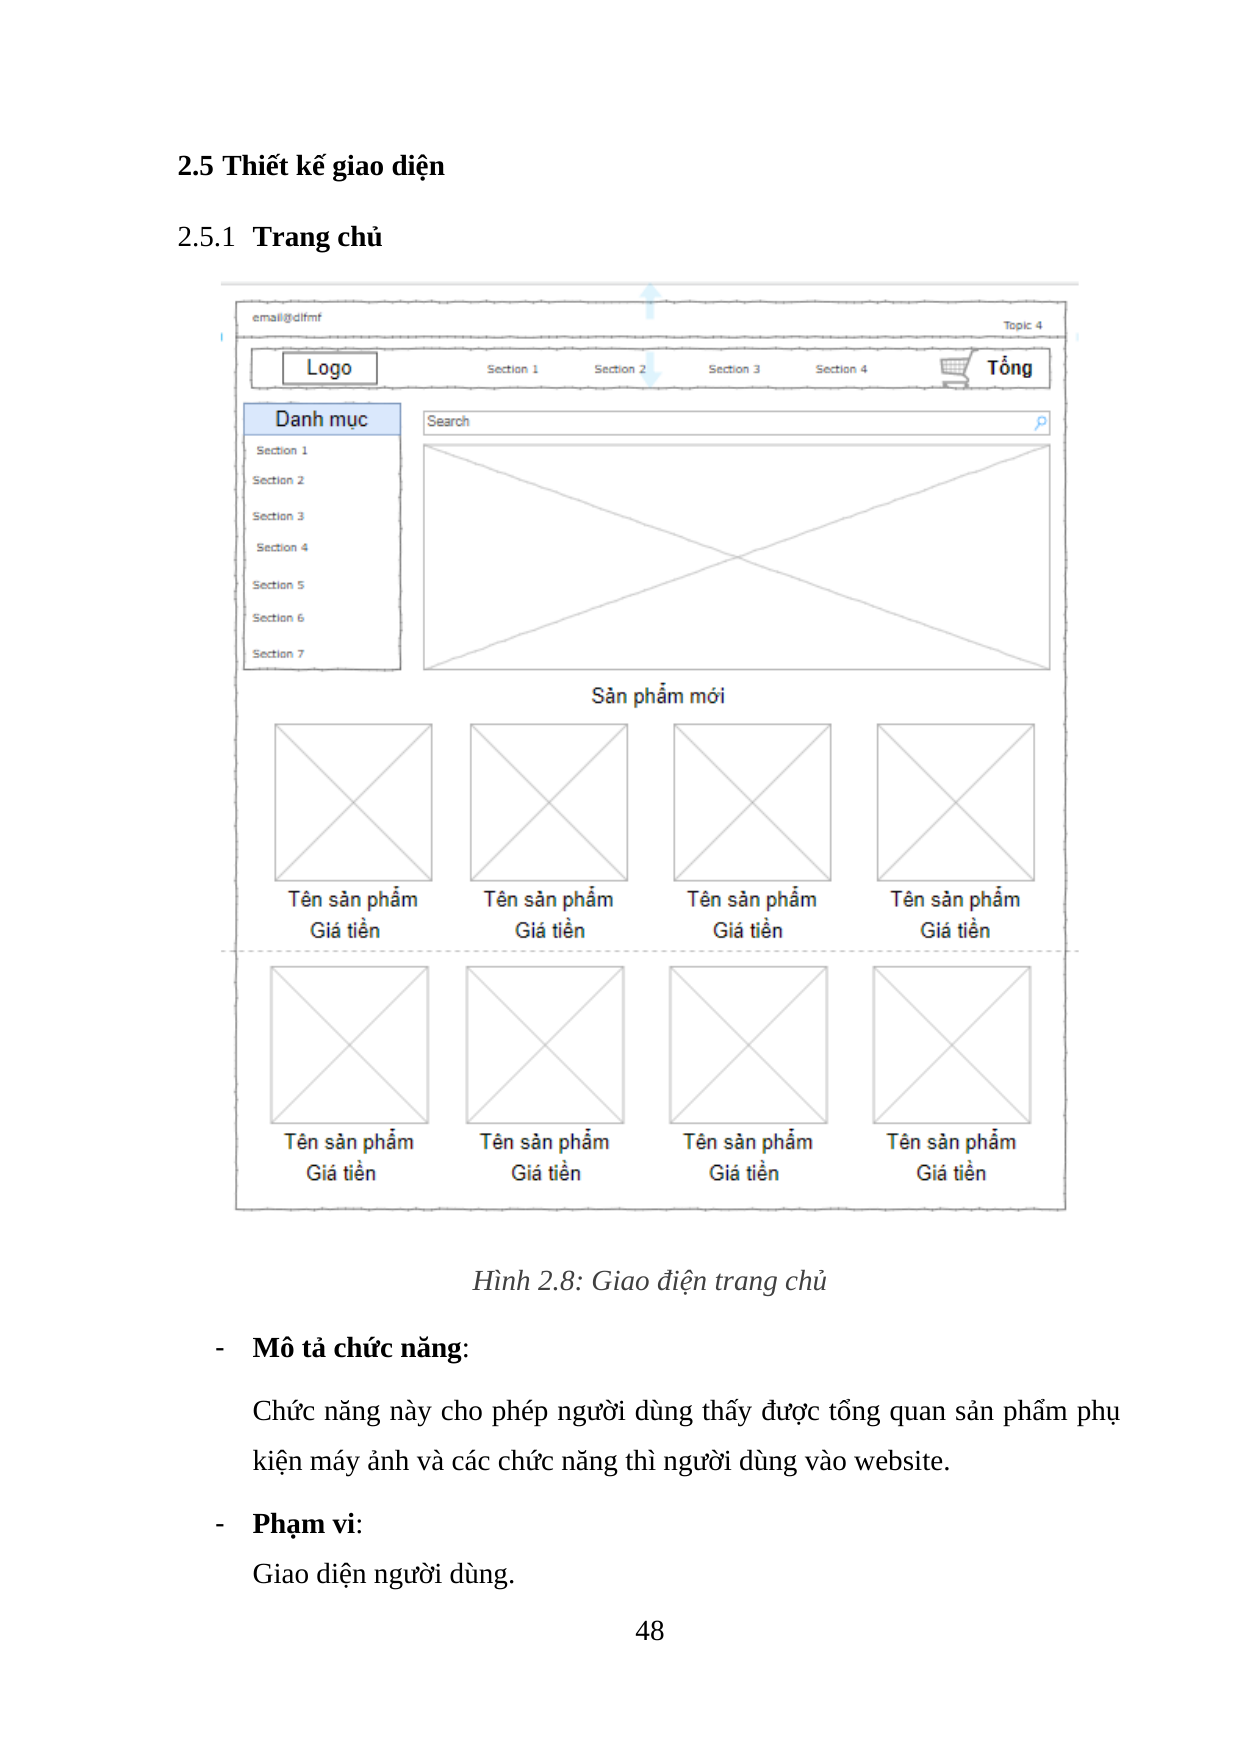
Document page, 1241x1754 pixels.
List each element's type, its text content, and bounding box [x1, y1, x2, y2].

subtitle Trang chủ [177, 219, 1122, 252]
text Chức năng này cho phép người dùng thấy được tổng quan sản phẩm phụ kiện máy ảnh và các chức năng thì người dùng vào website. [252, 1393, 1122, 1477]
picture [220, 281, 1079, 1226]
list Mô tả chức năng: [215, 1330, 1122, 1364]
list Phạm vi: [215, 1506, 1122, 1540]
text Hình 2.8: Giao điện trang chủ [267, 1263, 1032, 1297]
subtitle Thiết kế giao diện [177, 148, 1122, 181]
list Giao diện người dùng. [252, 1557, 1122, 1590]
